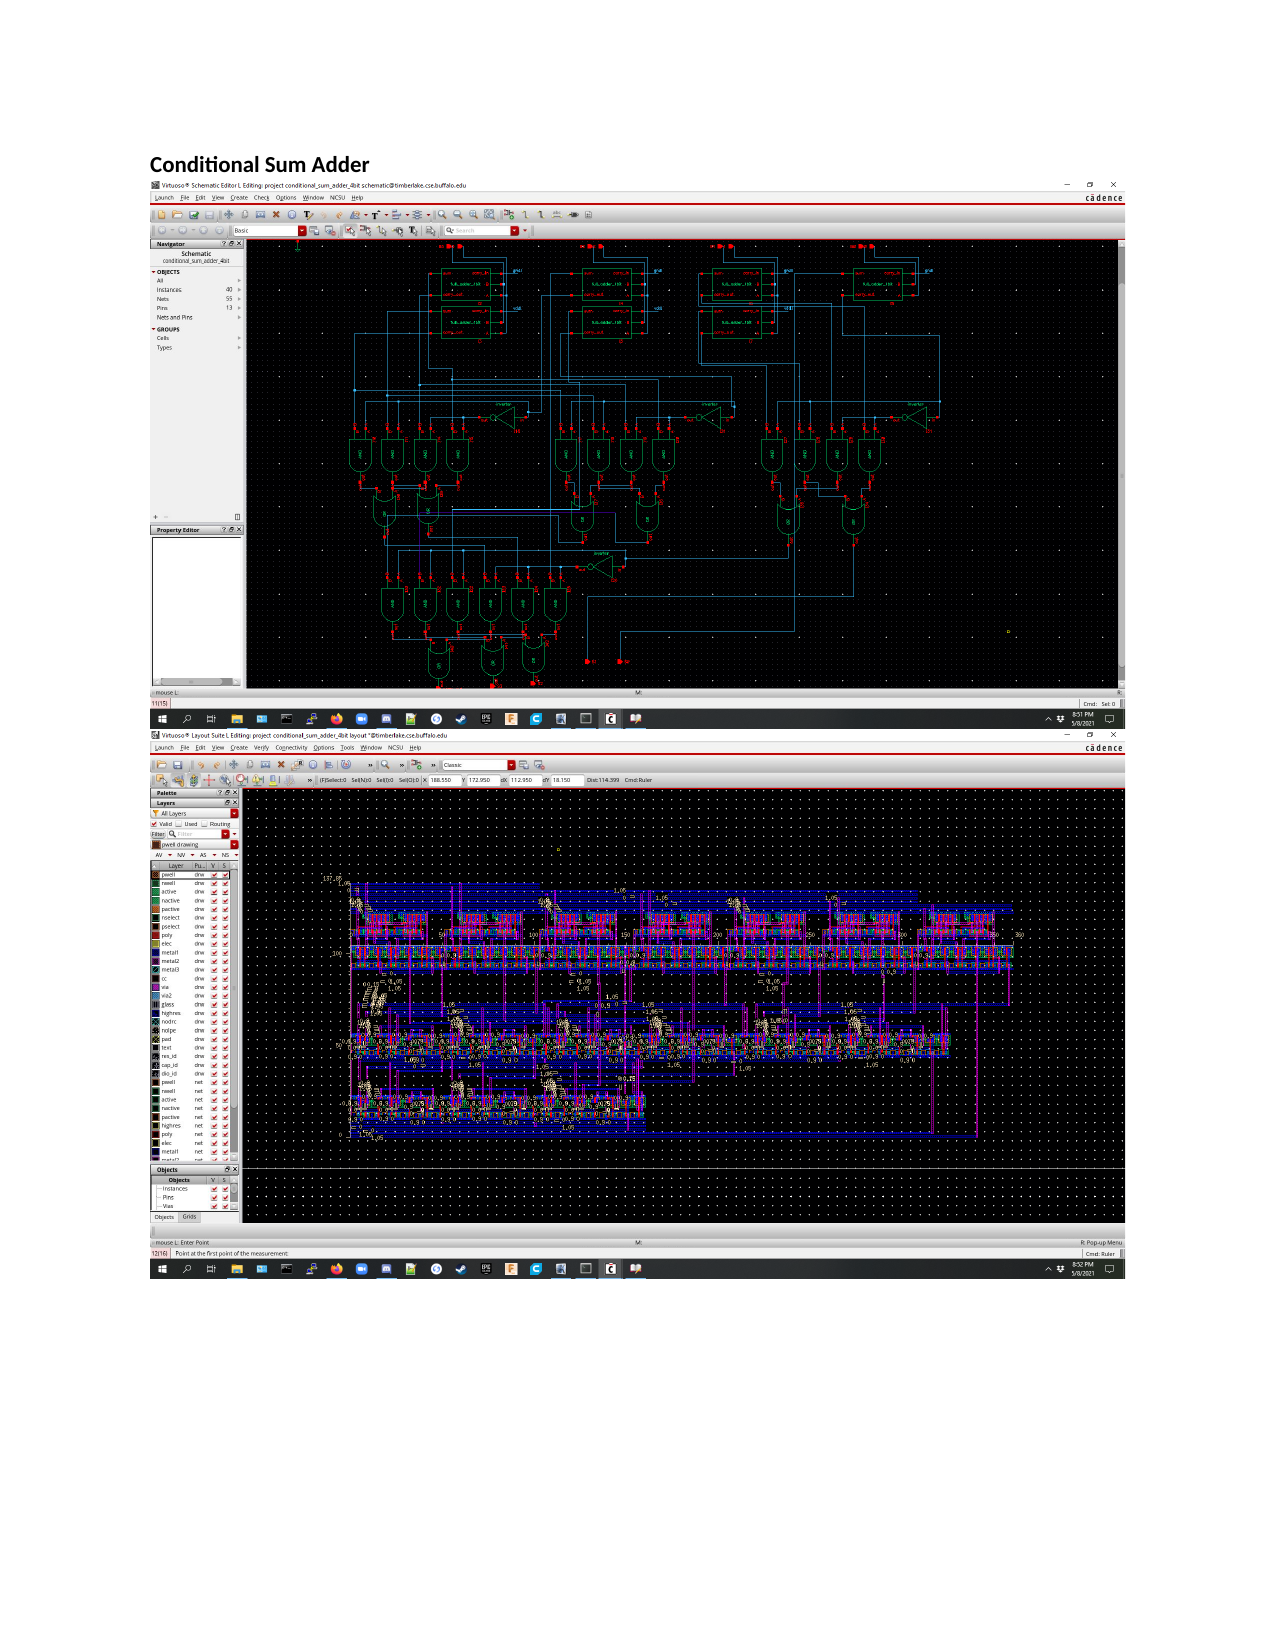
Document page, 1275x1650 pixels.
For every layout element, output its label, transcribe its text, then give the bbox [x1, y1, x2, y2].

text Conditional Sum Adder [150, 150, 1125, 179]
picture [150, 179, 1125, 1279]
